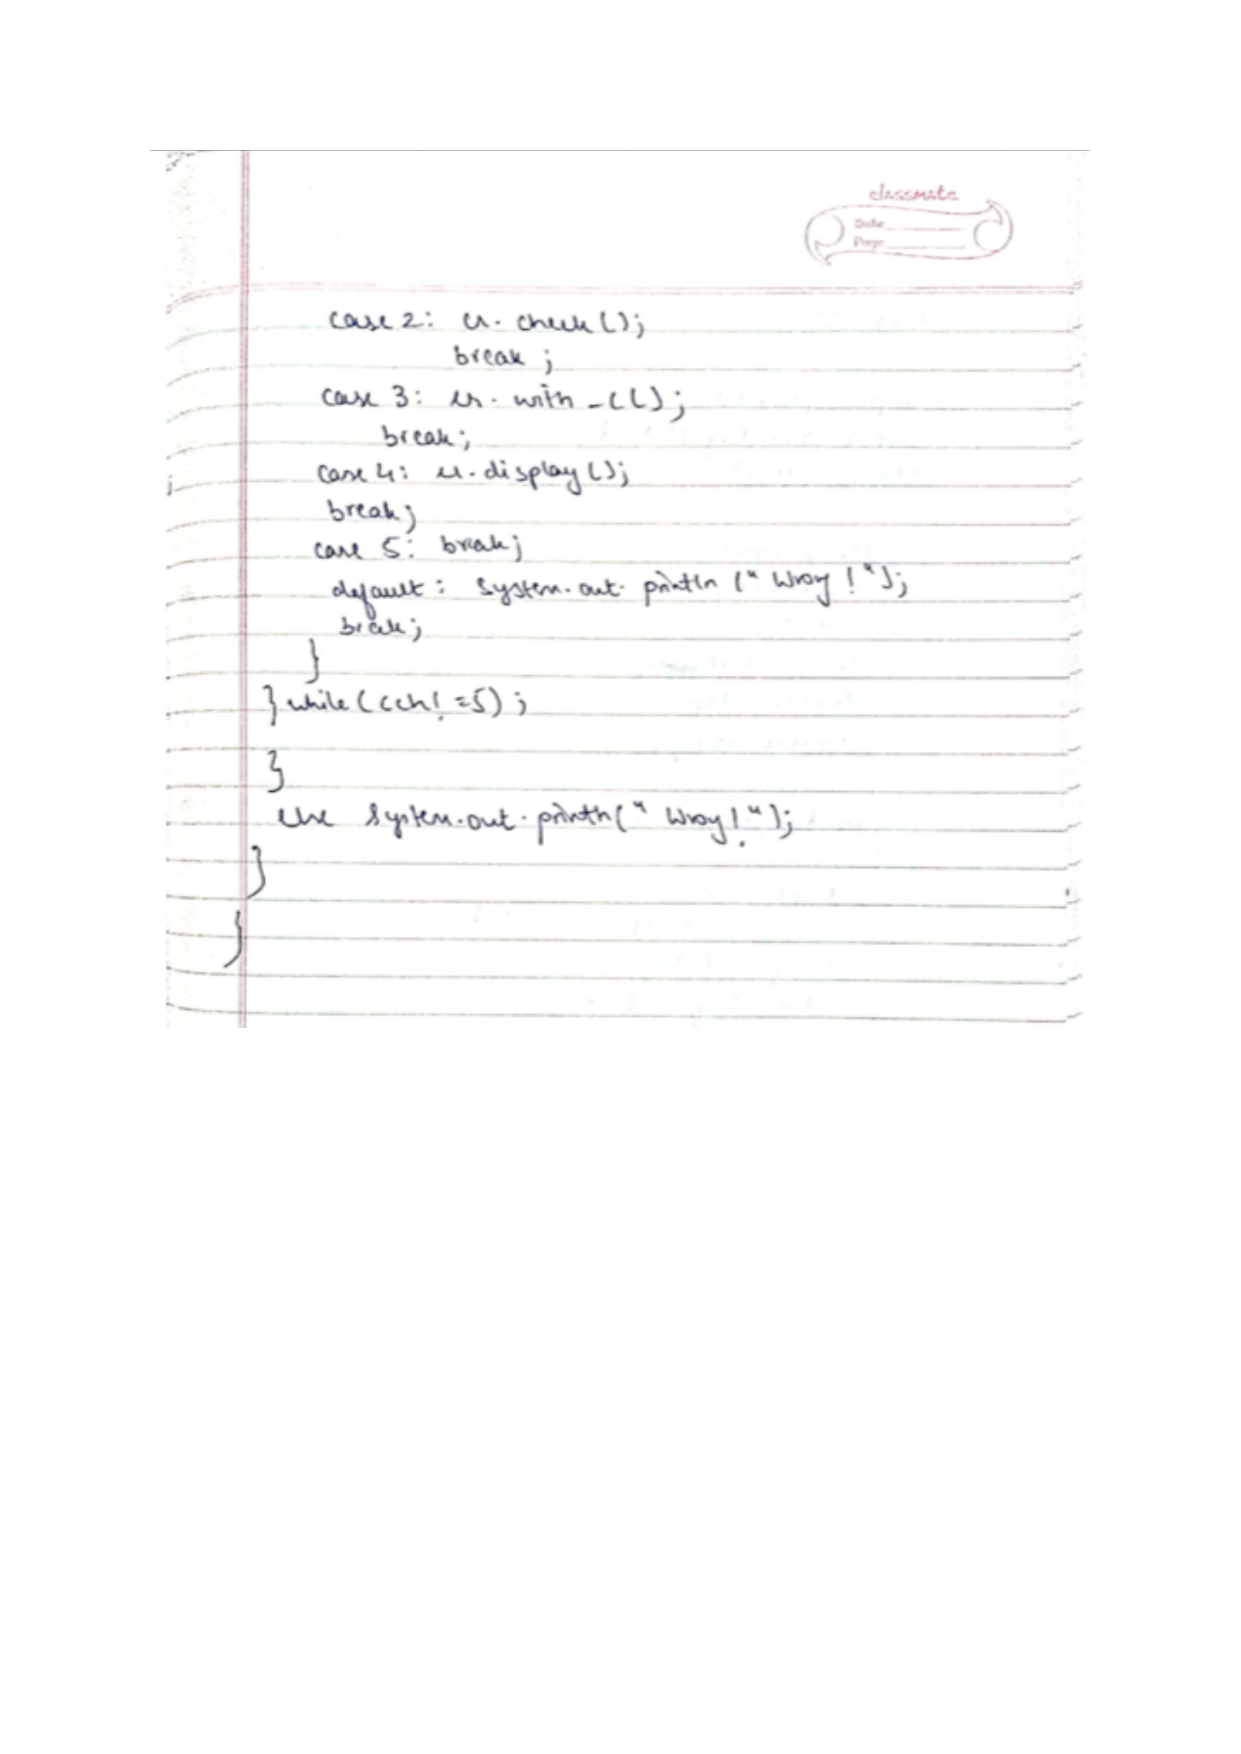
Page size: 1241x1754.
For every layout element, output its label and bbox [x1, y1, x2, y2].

picture [150, 150, 1090, 1028]
